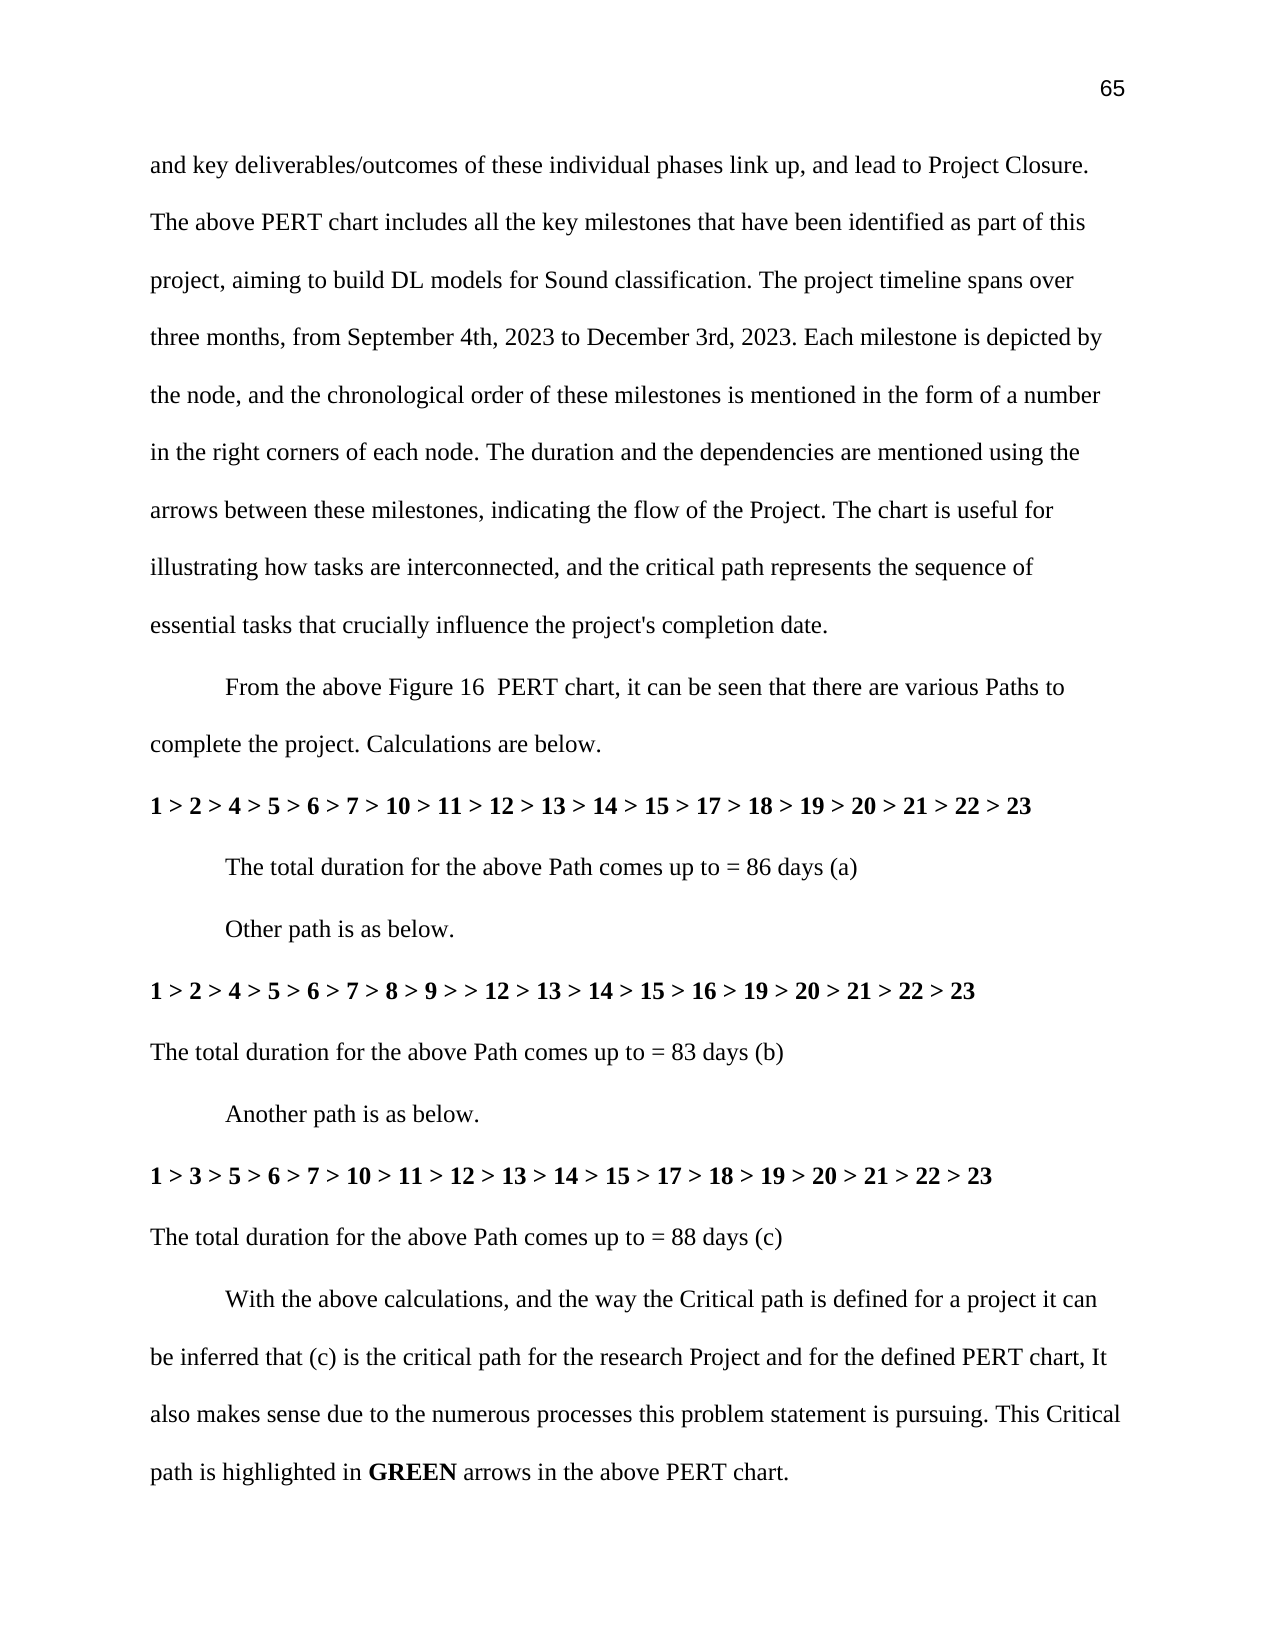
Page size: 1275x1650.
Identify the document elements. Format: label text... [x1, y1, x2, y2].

text 1 > 2 > 4 > 5 > 6 > 7 > 8 > 9 > > 12 > 13 > 14 > 15 > 16 > 19 > 20 > 21 > 22 > 23 [150, 976, 1125, 1004]
text 1 > 2 > 4 > 5 > 6 > 7 > 10 > 11 > 12 > 13 > 14 > 15 > 17 > 18 > 19 > 20 > 21 > 22 > 23 [150, 791, 1125, 819]
text Another path is as below. [150, 1099, 1125, 1128]
text The total duration for the above Path comes up to = 88 days (c) [150, 1222, 1125, 1251]
text Other path is as below. [150, 914, 1125, 943]
text The total duration for the above Path comes up to = 86 days (a) [150, 852, 1125, 881]
text 1 > 3 > 5 > 6 > 7 > 10 > 11 > 12 > 13 > 14 > 15 > 17 > 18 > 19 > 20 > 21 > 22 > 23 [150, 1161, 1125, 1189]
text With the above calculations, and the way the Critical path is defined for a project it can be inferred that (c) is the critical path for the research Project and for the defined PERT chart, It also makes sense due to the numerous processes this problem statement is pursuing. This Critical path is highlighted in GREEN arrows in the above PERT chart. [150, 1284, 1125, 1485]
text From the above Figure 16 PERT chart, it can be seen that there are various Paths to complete the project. Calculations are below. [150, 672, 1125, 758]
text and key deliverables/outcomes of these individual phases link up, and lead to Project Closure. The above PERT chart includes all the key milestones that have been identified as part of this project, aiming to build DL models for Sound classification. The project timeline spans over three months, from September 4th, 2023 to December 3rd, 2023. Each milestone is depicted by the node, and the chronological order of these milestones is mentioned in the form of a number in the right corners of each node. The duration and the dependencies are mentioned using the arrows between these milestones, indicating the flow of the Project. The chart is useful for illustrating how tasks are interconnected, and the critical path represents the sequence of essential tasks that crucially influence the project's completion date. [150, 150, 1125, 639]
text The total duration for the above Path comes up to = 83 days (b) [150, 1037, 1125, 1066]
